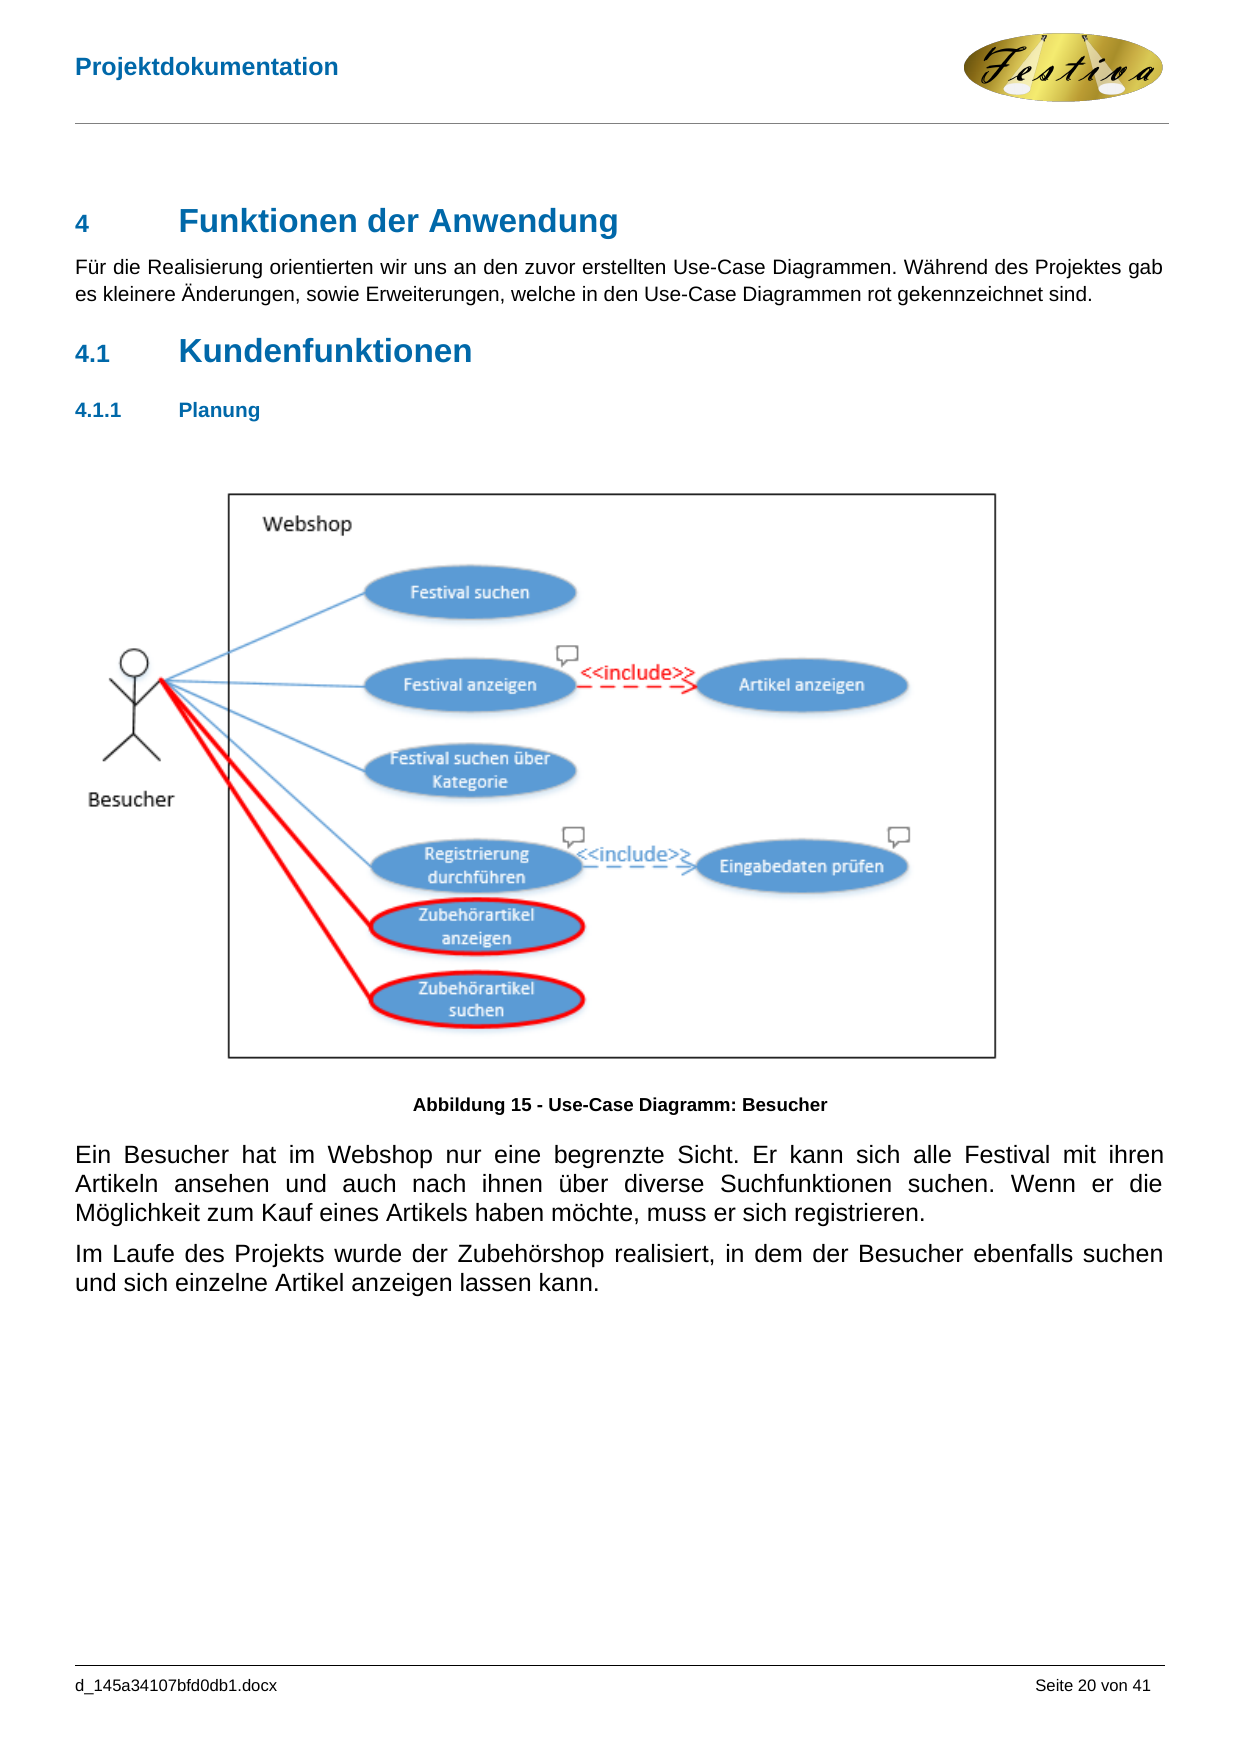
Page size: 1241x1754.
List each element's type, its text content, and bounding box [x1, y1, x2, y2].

picture [962, 29, 1169, 106]
text Im Laufe des Projekts wurde der Zubehörshop realisiert, in dem der Besucher ebenfalls suchen und sich einzelne Artikel anzeigen lassen kann. [75, 1239, 1165, 1296]
text Ein Besucher hat im Webshop nur eine begrenzte Sicht. Er kann sich alle Festival mit ihren Artikeln ansehen und auch nach ihnen über diverse Suchfunktionen suchen. Wenn er die Möglichkeit zum Kauf eines Artikels haben möchte, muss er sich registrieren. [75, 1140, 1165, 1226]
subtitle Kundenfunktionen [75, 331, 1165, 369]
subtitle Planung [75, 394, 1165, 422]
picture [75, 475, 1014, 1076]
subtitle Funktionen der Anwendung [75, 201, 1165, 239]
text Für die Realisierung orientierten wir uns an den zuvor erstellten Use-Case Diagrammen. Während des Projektes gab es kleinere Änderungen, sowie Erweiterungen, welche in den Use-Case Diagrammen rot gekennzeichnet sind. [75, 252, 1165, 306]
